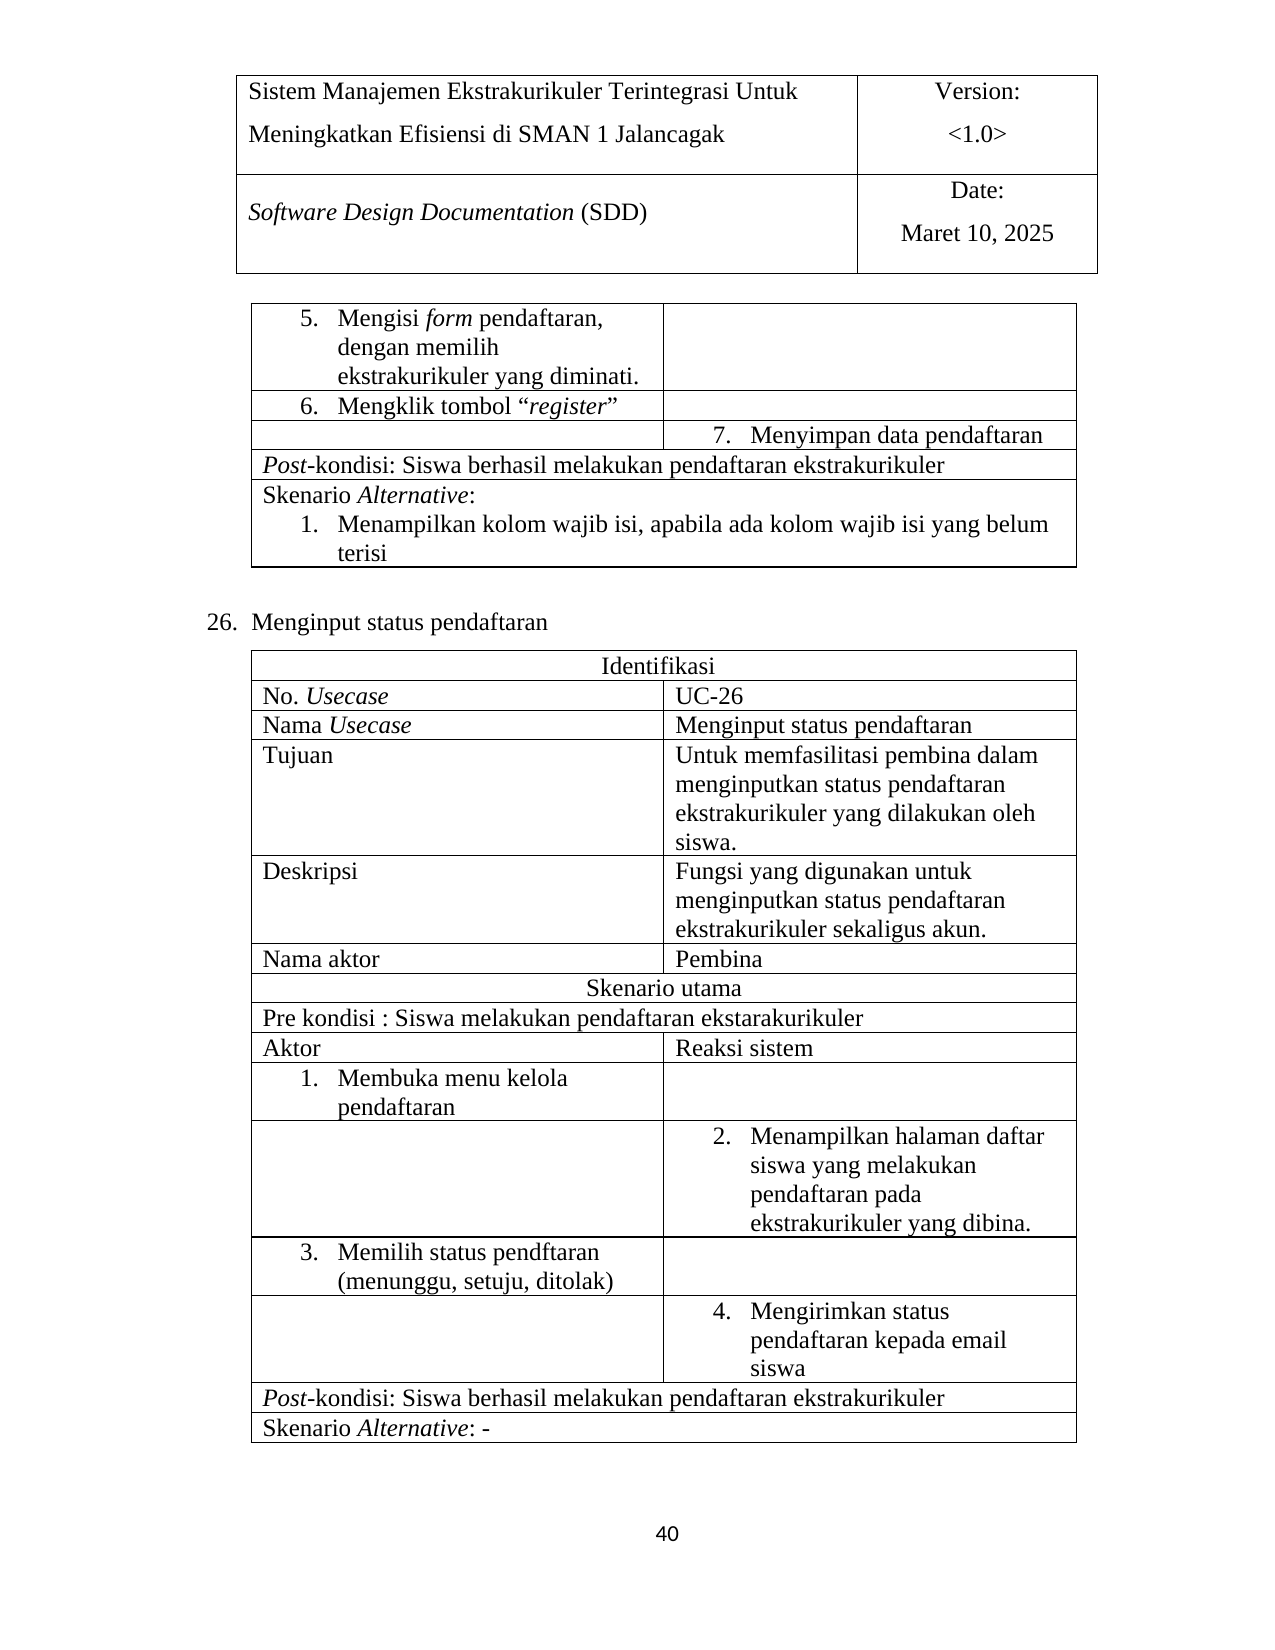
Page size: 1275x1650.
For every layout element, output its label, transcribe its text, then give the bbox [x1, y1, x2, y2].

table_cell Deskripsi [252, 856, 663, 943]
list Menginput status pendaftaran [207, 607, 1098, 636]
table_cell Tujuan [252, 740, 663, 855]
table_cell Skenario Alternative: - [252, 1413, 1076, 1442]
table_cell Menyimpan data pendaftaran [664, 421, 1076, 449]
table_cell Menginput status pendaftaran [664, 711, 1076, 739]
table_cell Menampilkan halaman daftar siswa yang melakukan pendaftaran pada ekstrakurikuler yang dibina. [664, 1121, 1076, 1236]
table_cell Reaksi sistem [664, 1033, 1076, 1062]
table_cell Pembina [664, 944, 1076, 972]
table_cell Post-kondisi: Siswa berhasil melakukan pendaftaran ekstrakurikuler [252, 1383, 1076, 1412]
table_cell Aktor [252, 1033, 663, 1062]
table_cell [252, 421, 663, 449]
table_cell Fungsi yang digunakan untuk menginputkan status pendaftaran ekstrakurikuler sekaligus akun. [664, 856, 1076, 943]
table_cell Skenario Alternative: Menampilkan kolom wajib isi, apabila ada kolom wajib isi yang belum terisi [252, 480, 1076, 566]
table_cell Mengisi form pendaftaran, dengan memilih ekstrakurikuler yang diminati. [252, 304, 663, 390]
table_cell Membuka menu kelola pendaftaran [252, 1063, 663, 1120]
table_cell Nama Usecase [252, 711, 663, 739]
table_cell [252, 1121, 663, 1236]
table_cell No. Usecase [252, 681, 663, 709]
table_cell [252, 1296, 663, 1382]
table_cell [664, 391, 1076, 419]
table_cell [664, 304, 1076, 390]
table_cell Untuk memfasilitasi pembina dalam menginputkan status pendaftaran ekstrakurikuler yang dilakukan oleh siswa. [664, 740, 1076, 855]
table_cell Skenario utama [252, 974, 1076, 1002]
table_header Identifikasi [590, 651, 1076, 680]
table_cell Pre kondisi : Siswa melakukan pendaftaran ekstarakurikuler [252, 1003, 1076, 1032]
table_cell Post-kondisi: Siswa berhasil melakukan pendaftaran ekstrakurikuler [252, 450, 1076, 479]
table_cell UC-26 [664, 681, 1076, 709]
table_cell Mengklik tombol “register” [252, 391, 663, 419]
table_cell Mengirimkan status pendaftaran kepada email siswa [664, 1296, 1076, 1382]
table_cell Nama aktor [252, 944, 663, 972]
table_header [252, 651, 590, 680]
table_cell [664, 1238, 1076, 1295]
table_cell Memilih status pendftaran (menunggu, setuju, ditolak) [252, 1238, 663, 1295]
table_cell [664, 1063, 1076, 1120]
